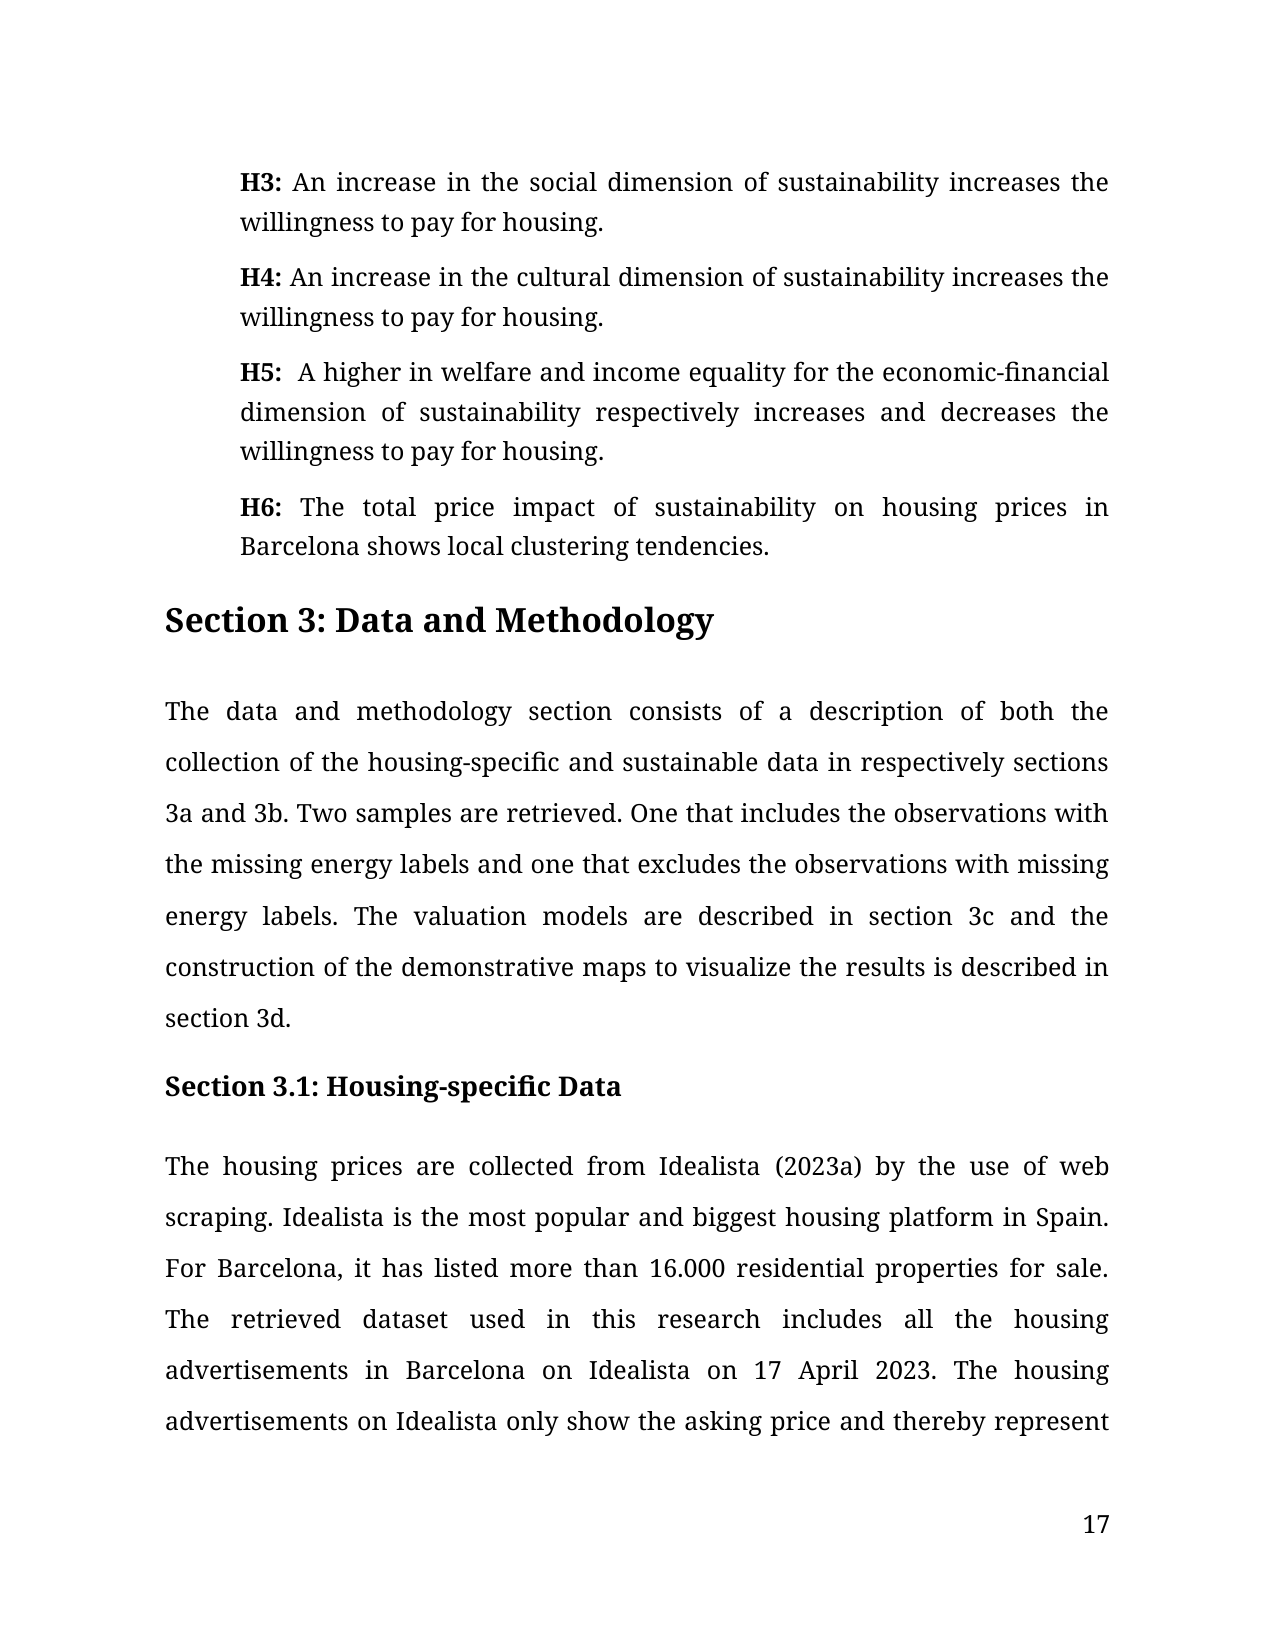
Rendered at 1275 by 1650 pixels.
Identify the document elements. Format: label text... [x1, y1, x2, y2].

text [165, 1148, 1110, 1437]
text The data and methodology section consists of a description of both the collection of the housing-specific and sustainable data in respectively sections 3a and 3b. Two samples are retrieved. One that includes the observations with the missing energy labels and one that excludes the observations with missing energy labels. The valuation models are described in section 3c and the construction of the demonstrative maps to visualize the results is described in section 3d. [165, 694, 1110, 1034]
text H3: An increase in the social dimension of sustainability increases the willingness to pay for housing. [240, 165, 1110, 238]
text H6: The total price impact of sustainability on housing prices in Barcelona shows local clustering tendencies. [240, 489, 1110, 562]
text H4: An increase in the cultural dimension of sustainability increases the willingness to pay for housing. [240, 260, 1110, 333]
subtitle Section 3: Data and Methodology [165, 597, 1110, 642]
text H5: A higher in welfare and income equality for the economic-financial dimension of sustainability respectively increases and decreases the willingness to pay for housing. [240, 355, 1110, 467]
subtitle Section 3.1: Housing-specific Data [165, 1068, 1110, 1105]
